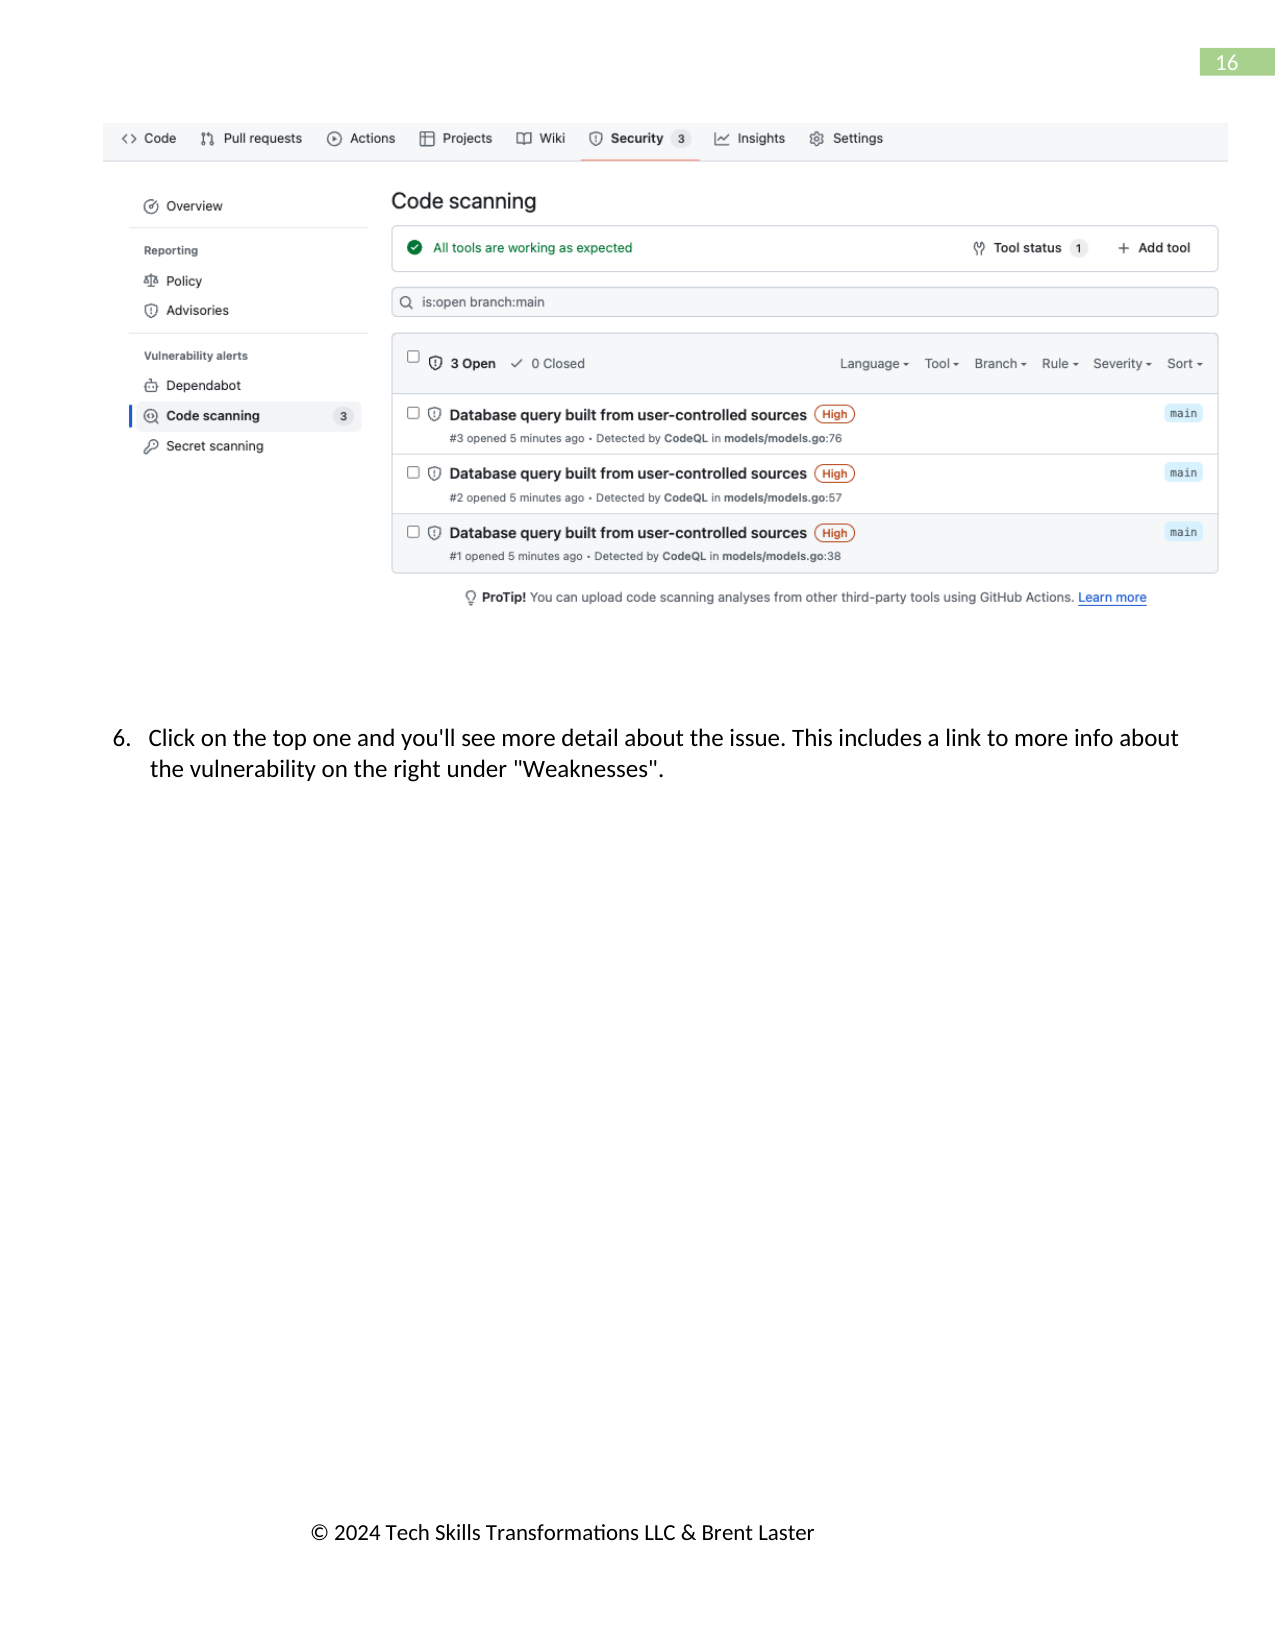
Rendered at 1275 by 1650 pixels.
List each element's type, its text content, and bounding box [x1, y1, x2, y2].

picture [103, 123, 1229, 631]
list 6. Click on the top one and you'll see more detail about the issue. This includes a link to more info about the vulnerability on the right under "Weaknesses". [112, 722, 1200, 783]
